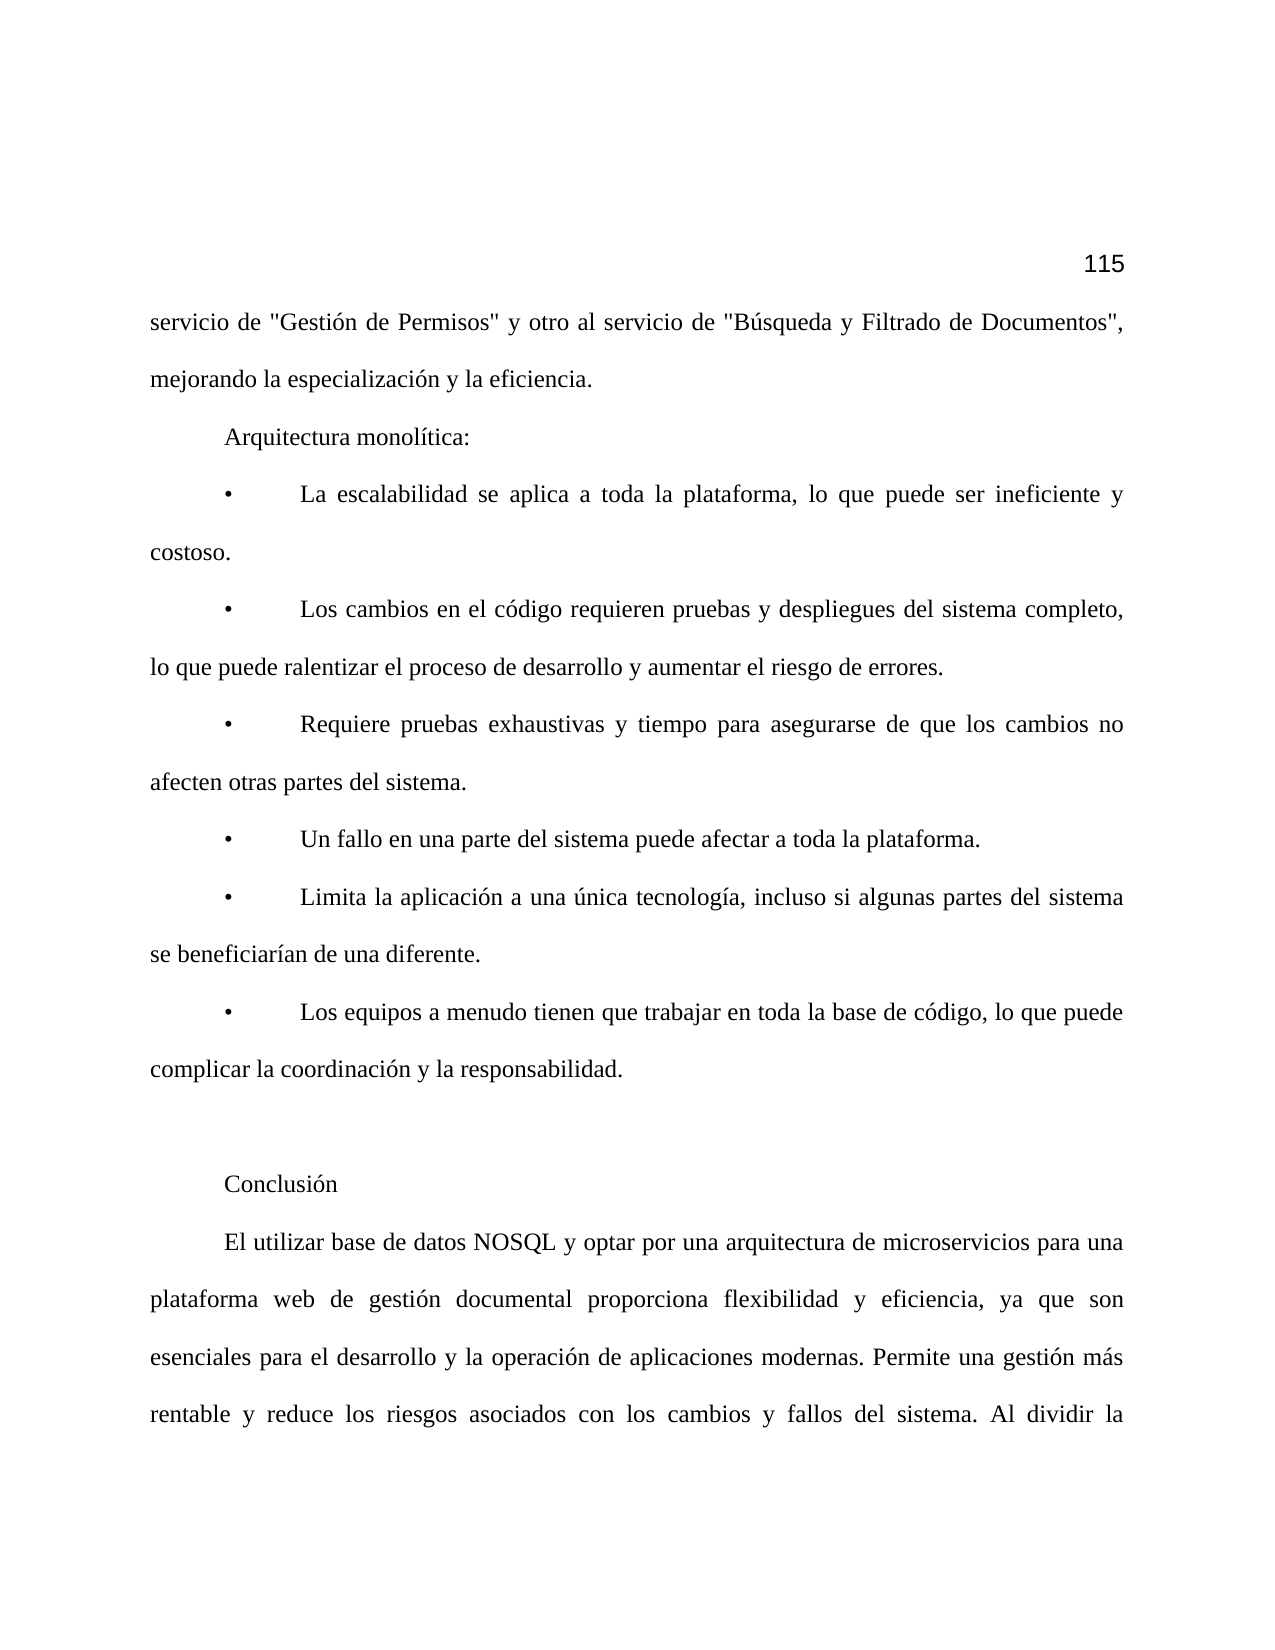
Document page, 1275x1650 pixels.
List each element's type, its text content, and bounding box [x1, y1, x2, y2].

text • Los equipos a menudo tienen que trabajar en toda la base de código, lo que puede complicar la coordinación y la responsabilidad. [150, 997, 1125, 1083]
text • Requiere pruebas exhaustivas y tiempo para asegurarse de que los cambios no afecten otras partes del sistema. [150, 709, 1125, 796]
text Conclusión [150, 1169, 1125, 1198]
text • Los cambios en el código requieren pruebas y despliegues del sistema completo, lo que puede ralentizar el proceso de desarrollo y aumentar el riesgo de errores. [150, 594, 1125, 681]
text Arquitectura monolítica: [150, 422, 1125, 451]
text • Limita la aplicación a una única tecnología, incluso si algunas partes del sistema se beneficiarían de una diferente. [150, 882, 1125, 968]
text • Un fallo en una parte del sistema puede afectar a toda la plataforma. [150, 824, 1125, 853]
text • La escalabilidad se aplica a toda la plataforma, lo que puede ser ineficiente y costoso. [150, 479, 1125, 566]
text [150, 1227, 1125, 1428]
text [150, 307, 1125, 393]
